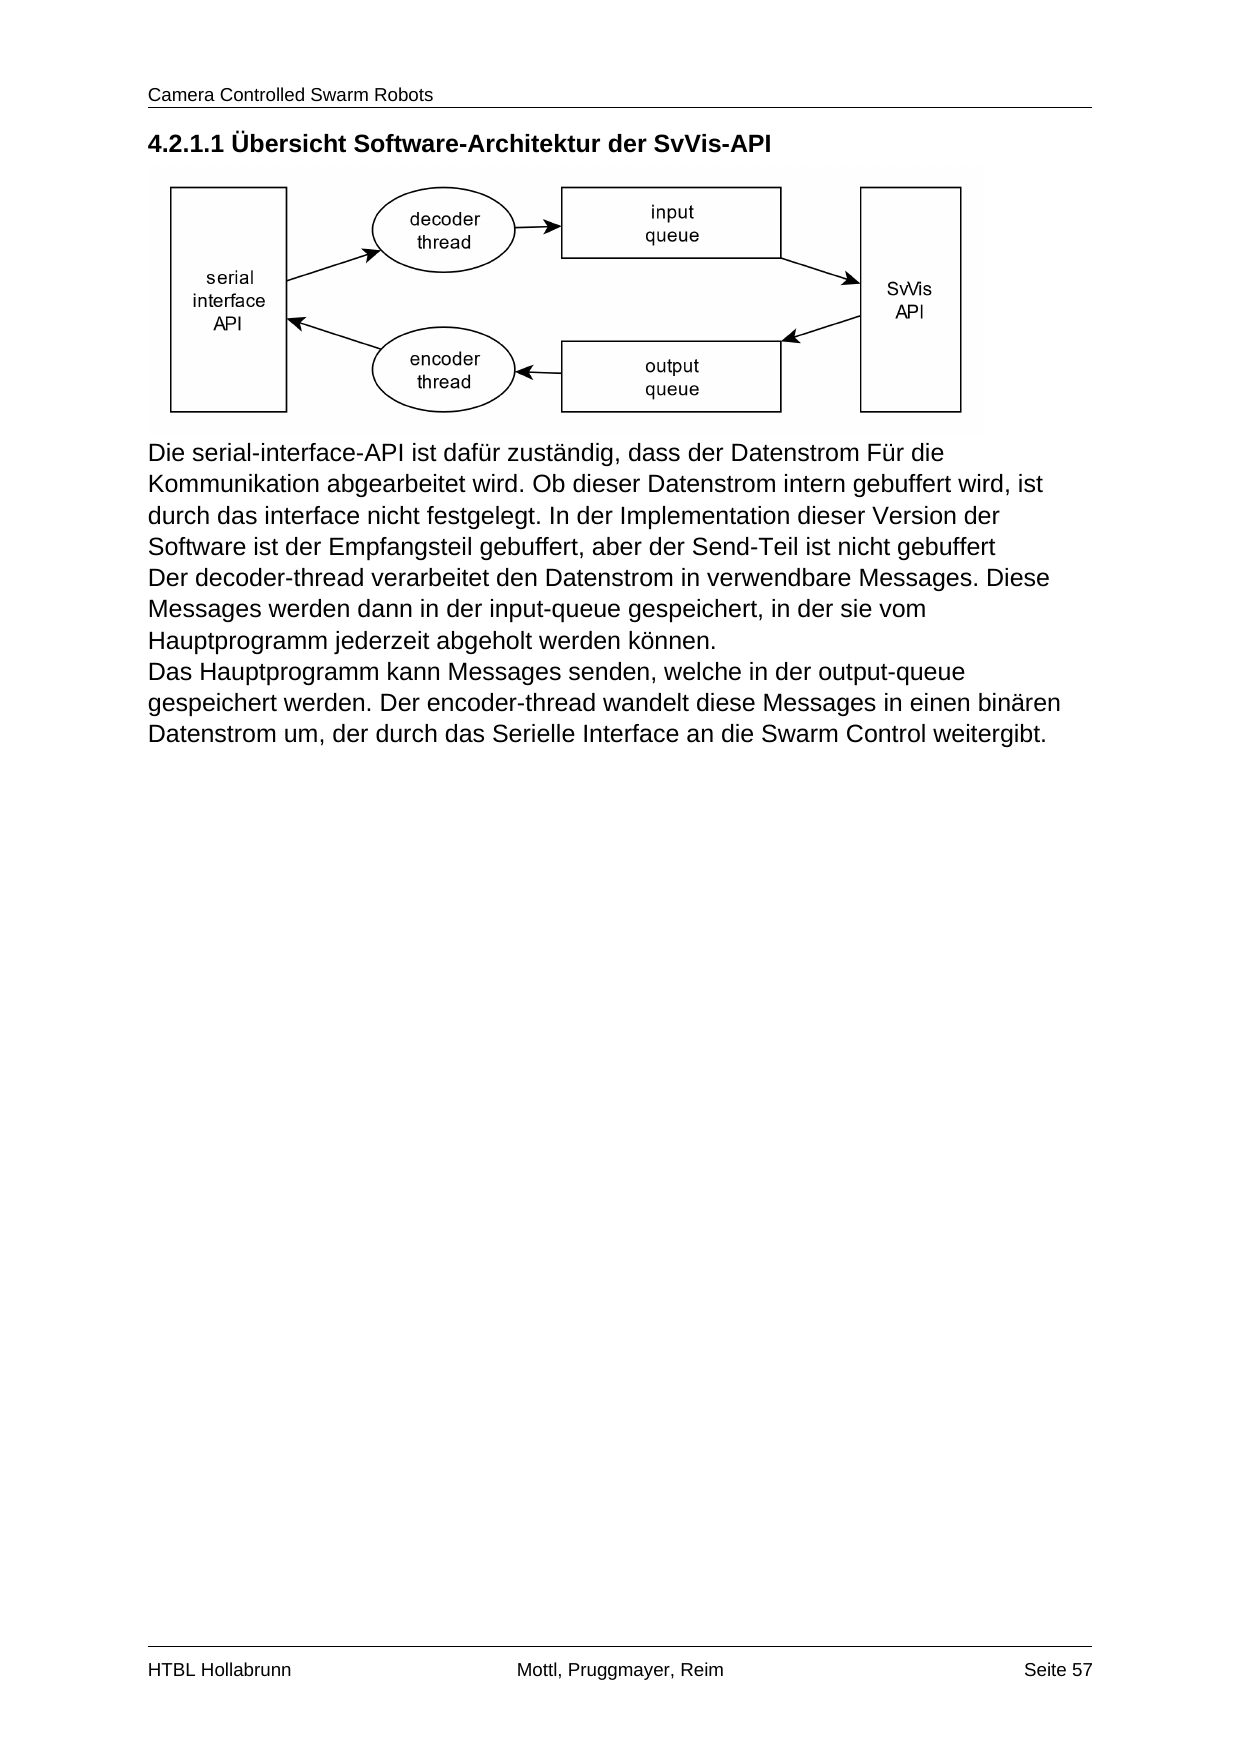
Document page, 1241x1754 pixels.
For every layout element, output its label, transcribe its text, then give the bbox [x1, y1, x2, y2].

text Die serial-interface-API ist dafür zuständig, dass der Datenstrom Für die Kommunikation abgearbeitet wird. Ob dieser Datenstrom intern gebuffert wird, ist durch das interface nicht festgelegt. In der Implementation dieser Version der Software ist der Empfangsteil gebuffert, aber der Send-Teil ist nicht gebuffert [148, 436, 1092, 561]
subtitle Übersicht Software-Architektur der SvVis-API [148, 126, 1092, 158]
picture [147, 163, 984, 436]
text Das Hauptprogramm kann Messages senden, welche in der output-queue gespeichert werden. Der encoder-thread wandelt diese Messages in einen binären Datenstrom um, der durch das Serielle Interface an die Swarm Control weitergibt. [148, 654, 1092, 748]
text Der decoder-thread verarbeitet den Datenstrom in verwendbare Messages. Diese Messages werden dann in der input-queue gespeichert, in der sie vom Hauptprogramm jederzeit abgeholt werden können. [148, 561, 1092, 654]
